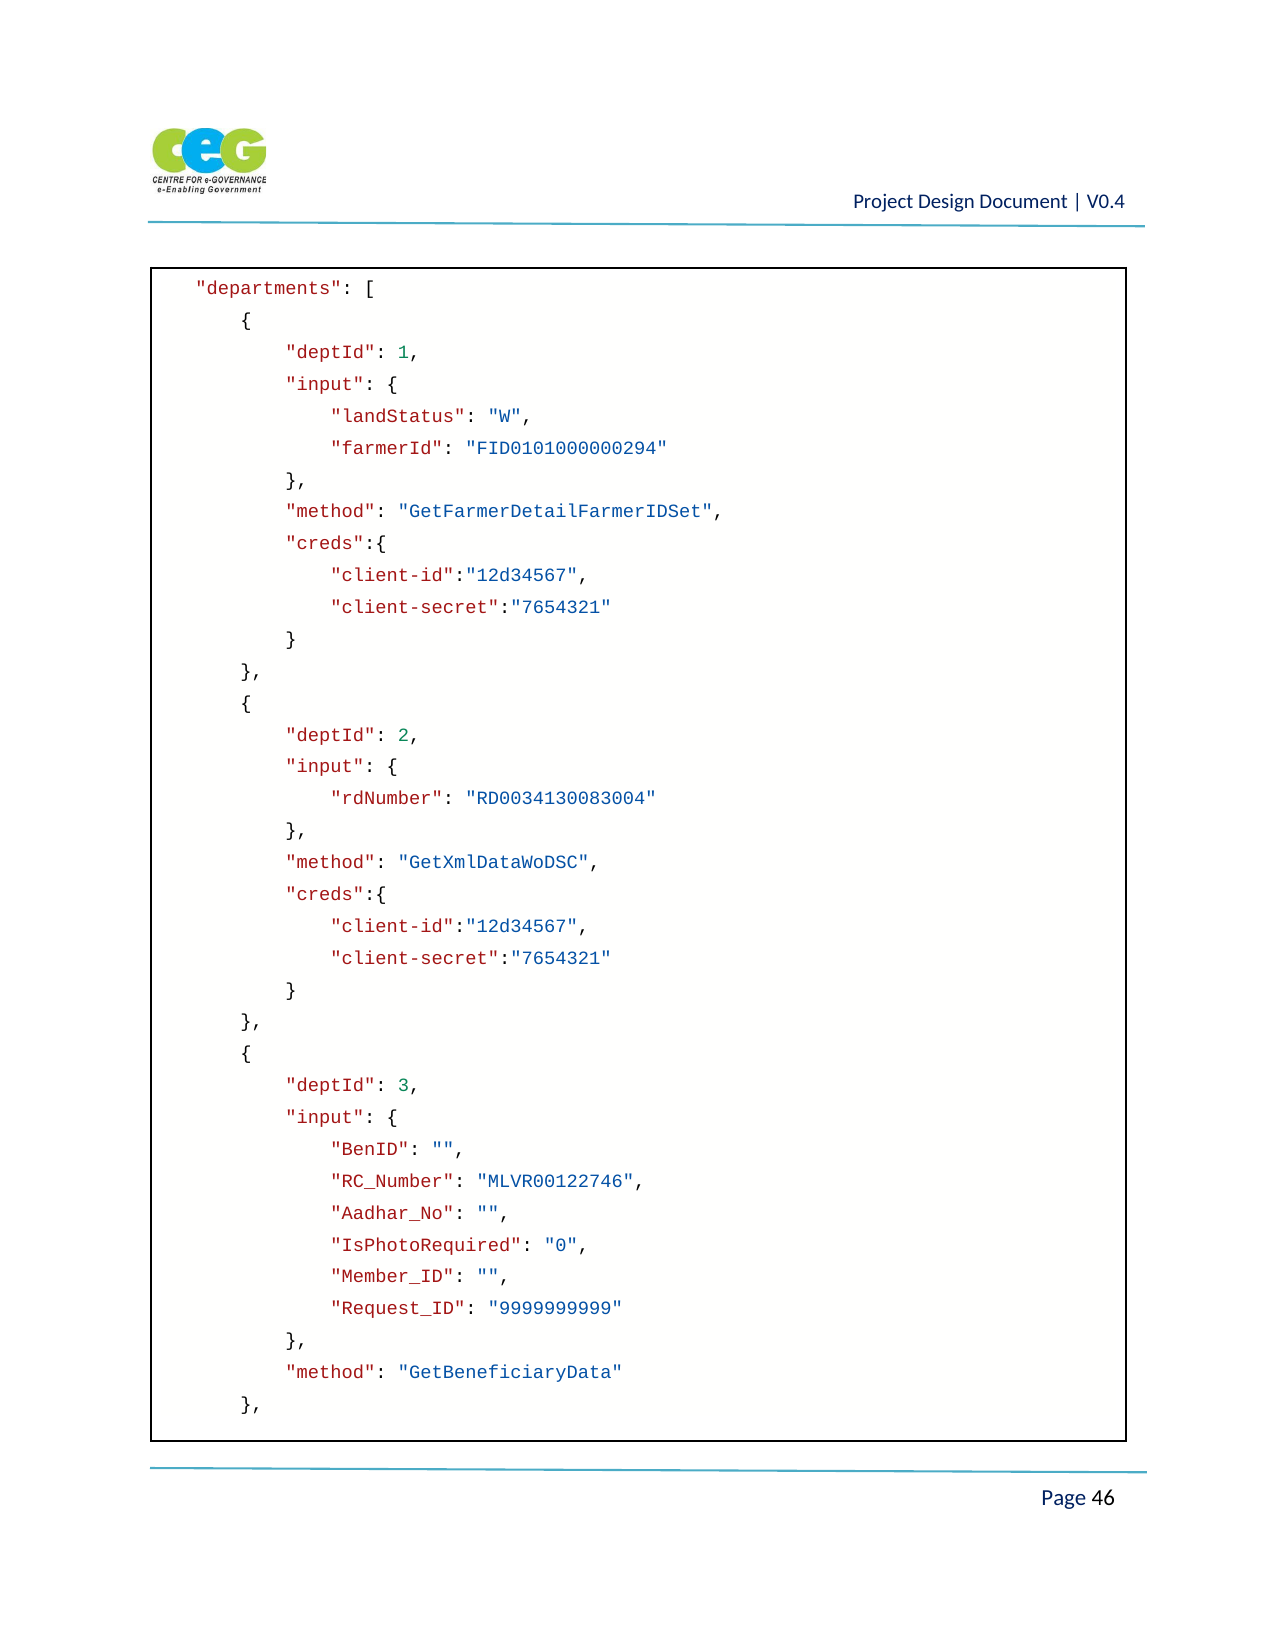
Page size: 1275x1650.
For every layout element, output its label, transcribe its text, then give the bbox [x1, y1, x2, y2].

picture [150, 128, 267, 194]
picture [202, 139, 210, 145]
